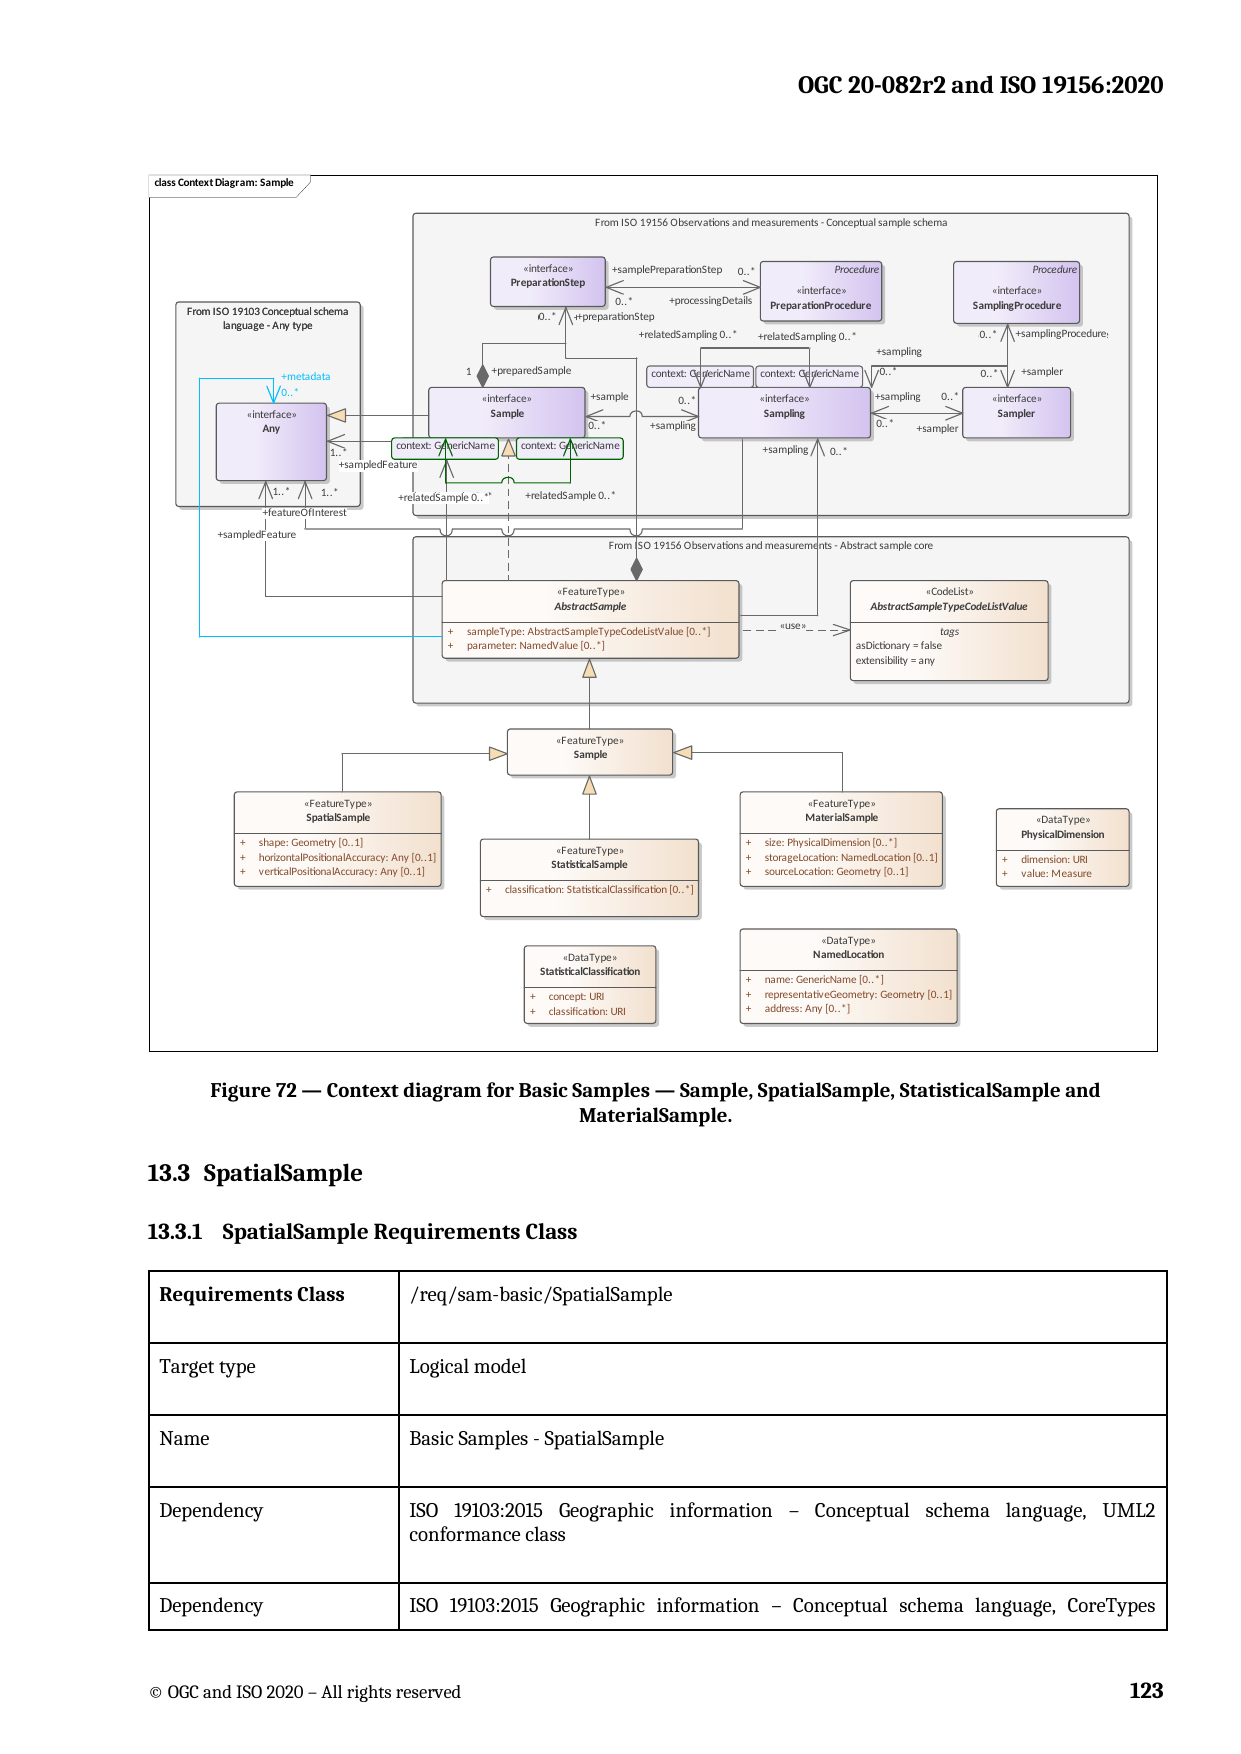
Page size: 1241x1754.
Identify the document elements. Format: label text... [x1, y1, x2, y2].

subtitle SpatialSample Requirements Class [148, 1219, 1163, 1245]
subtitle SpatialSample [148, 1159, 1163, 1188]
text Figure 72 — Context diagram for Basic Samples — Sample, SpatialSample, StatisticalSample and MaterialSample. [148, 1078, 1163, 1128]
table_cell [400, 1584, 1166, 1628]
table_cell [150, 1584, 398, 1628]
picture [302, 373, 309, 380]
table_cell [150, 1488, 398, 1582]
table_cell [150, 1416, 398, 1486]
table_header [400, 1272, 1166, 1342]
picture [322, 373, 330, 380]
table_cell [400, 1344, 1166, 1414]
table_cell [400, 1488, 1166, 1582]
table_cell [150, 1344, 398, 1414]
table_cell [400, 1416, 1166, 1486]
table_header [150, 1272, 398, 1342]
